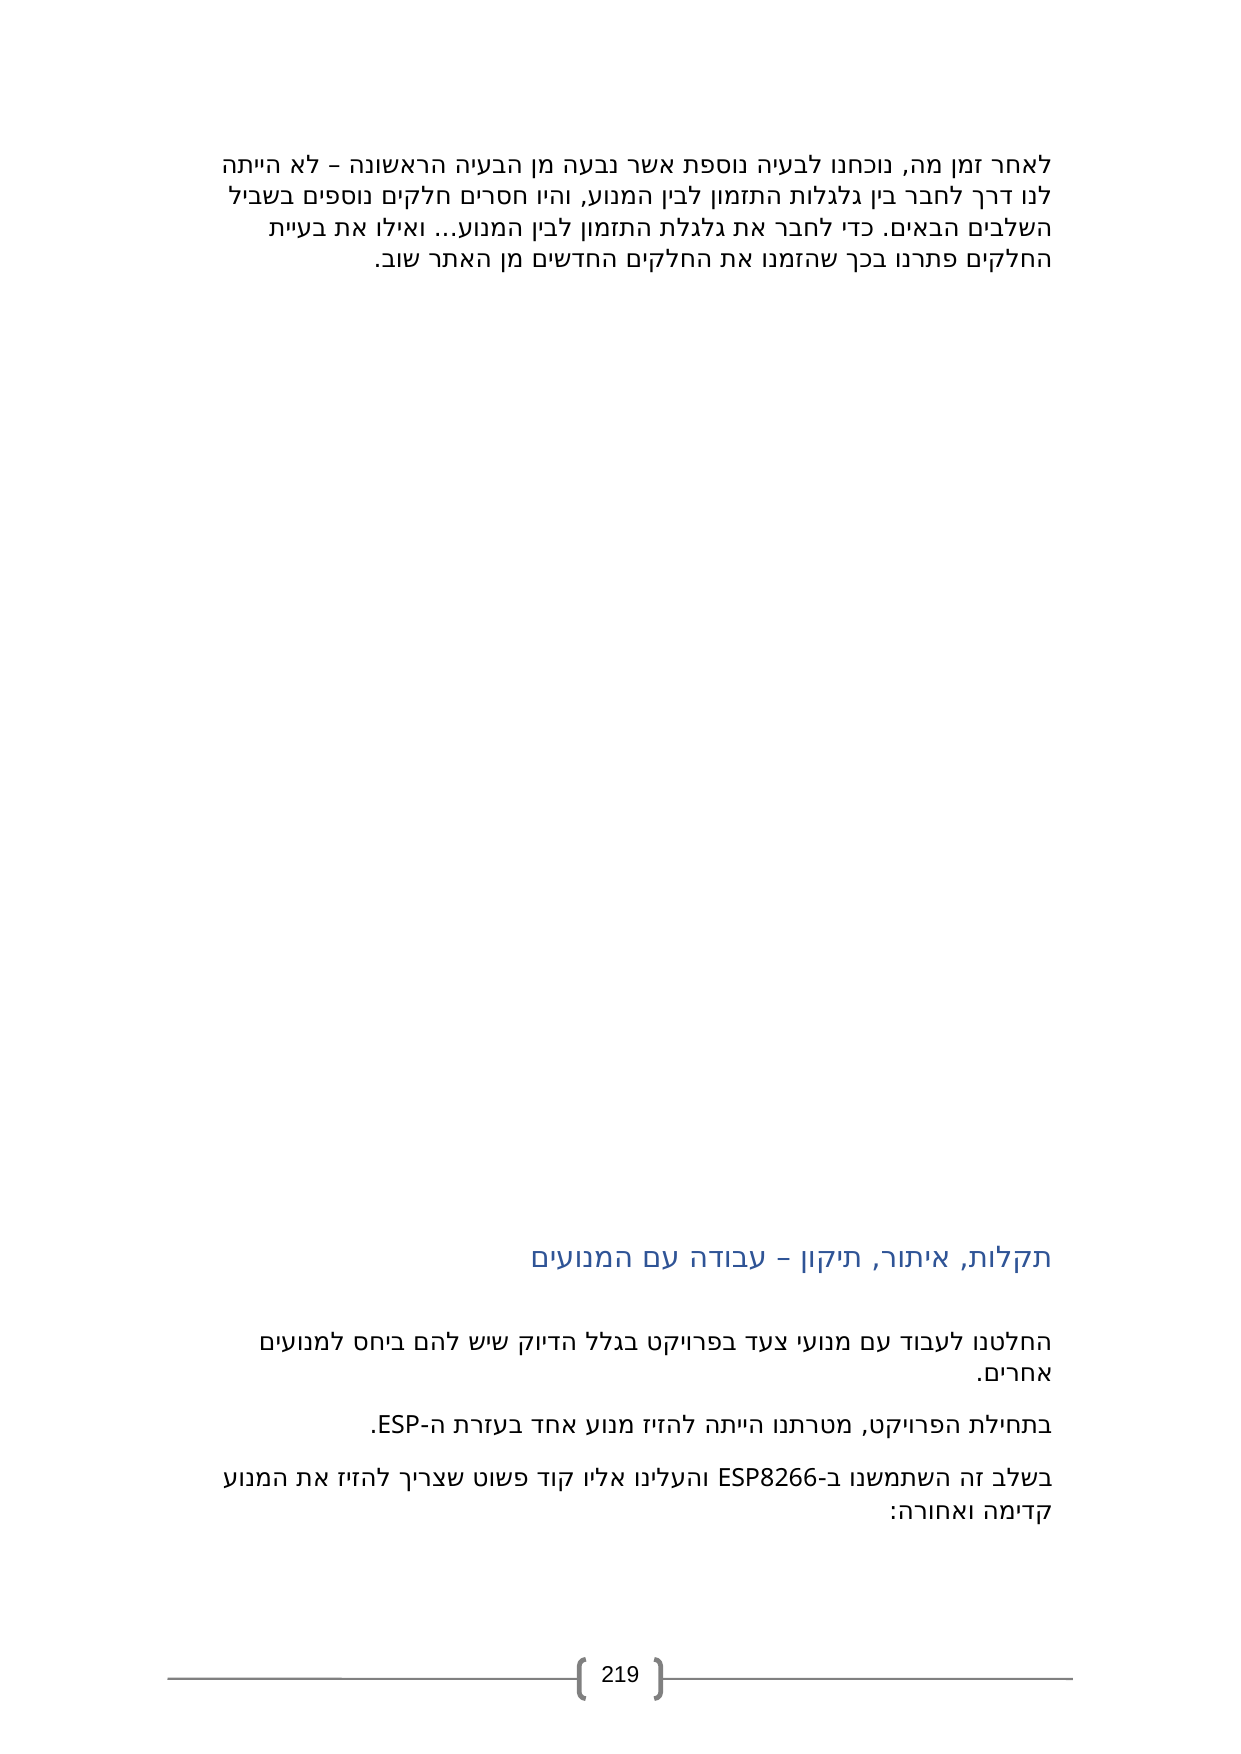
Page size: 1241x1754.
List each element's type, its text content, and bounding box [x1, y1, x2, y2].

text לאחר זמן מה, נוכחנו לבעיה נוספת אשר נבעה מן הבעיה הראשונה – לא הייתה לנו דרך לחבר בין גלגלות התזמון לבין המנוע, והיו חסרים חלקים נוספים בשביל השלבים הבאים. כדי לחבר את גלגלת התזמון לבין המנוע... ואילו את בעיית החלקים פתרנו בכך שהזמנו את החלקים החדשים מן האתר שוב. [187, 150, 1053, 273]
text החלטנו לעבוד עם מנועי צעד בפרויקט בגלל הדיוק שיש להם ביחס למנועים אחרים. [187, 1327, 1053, 1388]
text בשלב זה השתמשנו ב-ESP8266 והעלינו אליו קוד פשוט שצריך להזיז את המנוע קדימה ואחורה: [187, 1460, 1053, 1526]
subtitle תקלות, איתור, תיקון – עבודה עם המנועים [187, 1240, 1053, 1274]
text בתחילת הפרויקט, מטרתנו הייתה להזיז מנוע אחד בעזרת ה-ESP. [187, 1407, 1053, 1441]
